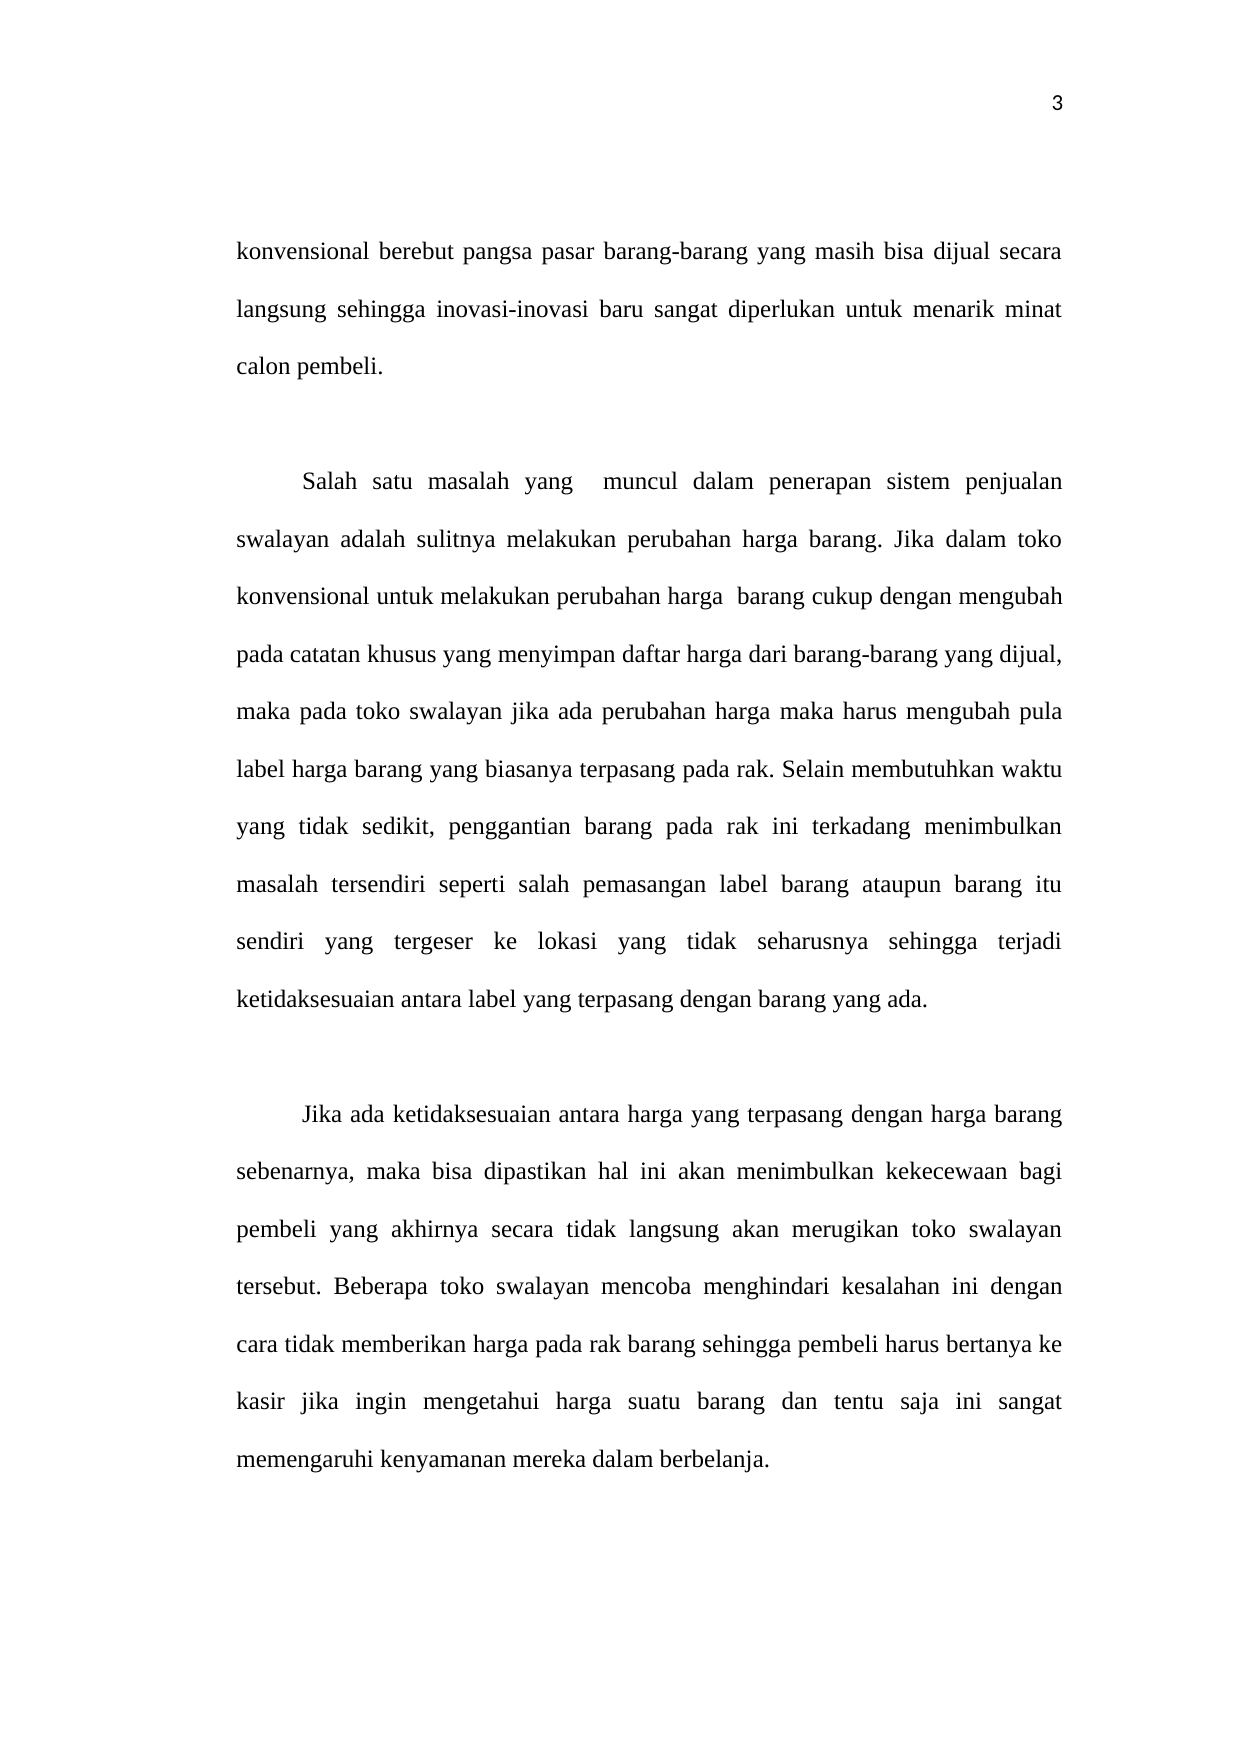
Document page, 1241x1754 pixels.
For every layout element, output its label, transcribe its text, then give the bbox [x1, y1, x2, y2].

text Jika ada ketidaksesuaian antara harga yang terpasang dengan harga barang sebenarnya, maka bisa dipastikan hal ini akan menimbulkan kekecewaan bagi pembeli yang akhirnya secara tidak langsung akan merugikan toko swalayan tersebut. Beberapa toko swalayan mencoba menghindari kesalahan ini dengan cara tidak memberikan harga pada rak barang sehingga pembeli harus bertanya ke kasir jika ingin mengetahui harga suatu barang dan tentu saja ini sangat memengaruhi kenyamanan mereka dalam berbelanja. [236, 1099, 1063, 1472]
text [236, 236, 1063, 380]
text Salah satu masalah yang muncul dalam penerapan sistem penjualan swalayan adalah sulitnya melakukan perubahan harga barang. Jika dalam toko konvensional untuk melakukan perubahan harga barang cukup dengan mengubah pada catatan khusus yang menyimpan daftar harga dari barang-barang yang dijual, maka pada toko swalayan jika ada perubahan harga maka harus mengubah pula label harga barang yang biasanya terpasang pada rak. Selain membutuhkan waktu yang tidak sedikit, penggantian barang pada rak ini terkadang menimbulkan masalah tersendiri seperti salah pemasangan label barang ataupun barang itu sendiri yang tergeser ke lokasi yang tidak seharusnya sehingga terjadi ketidaksesuaian antara label yang terpasang dengan barang yang ada. [236, 466, 1063, 1012]
